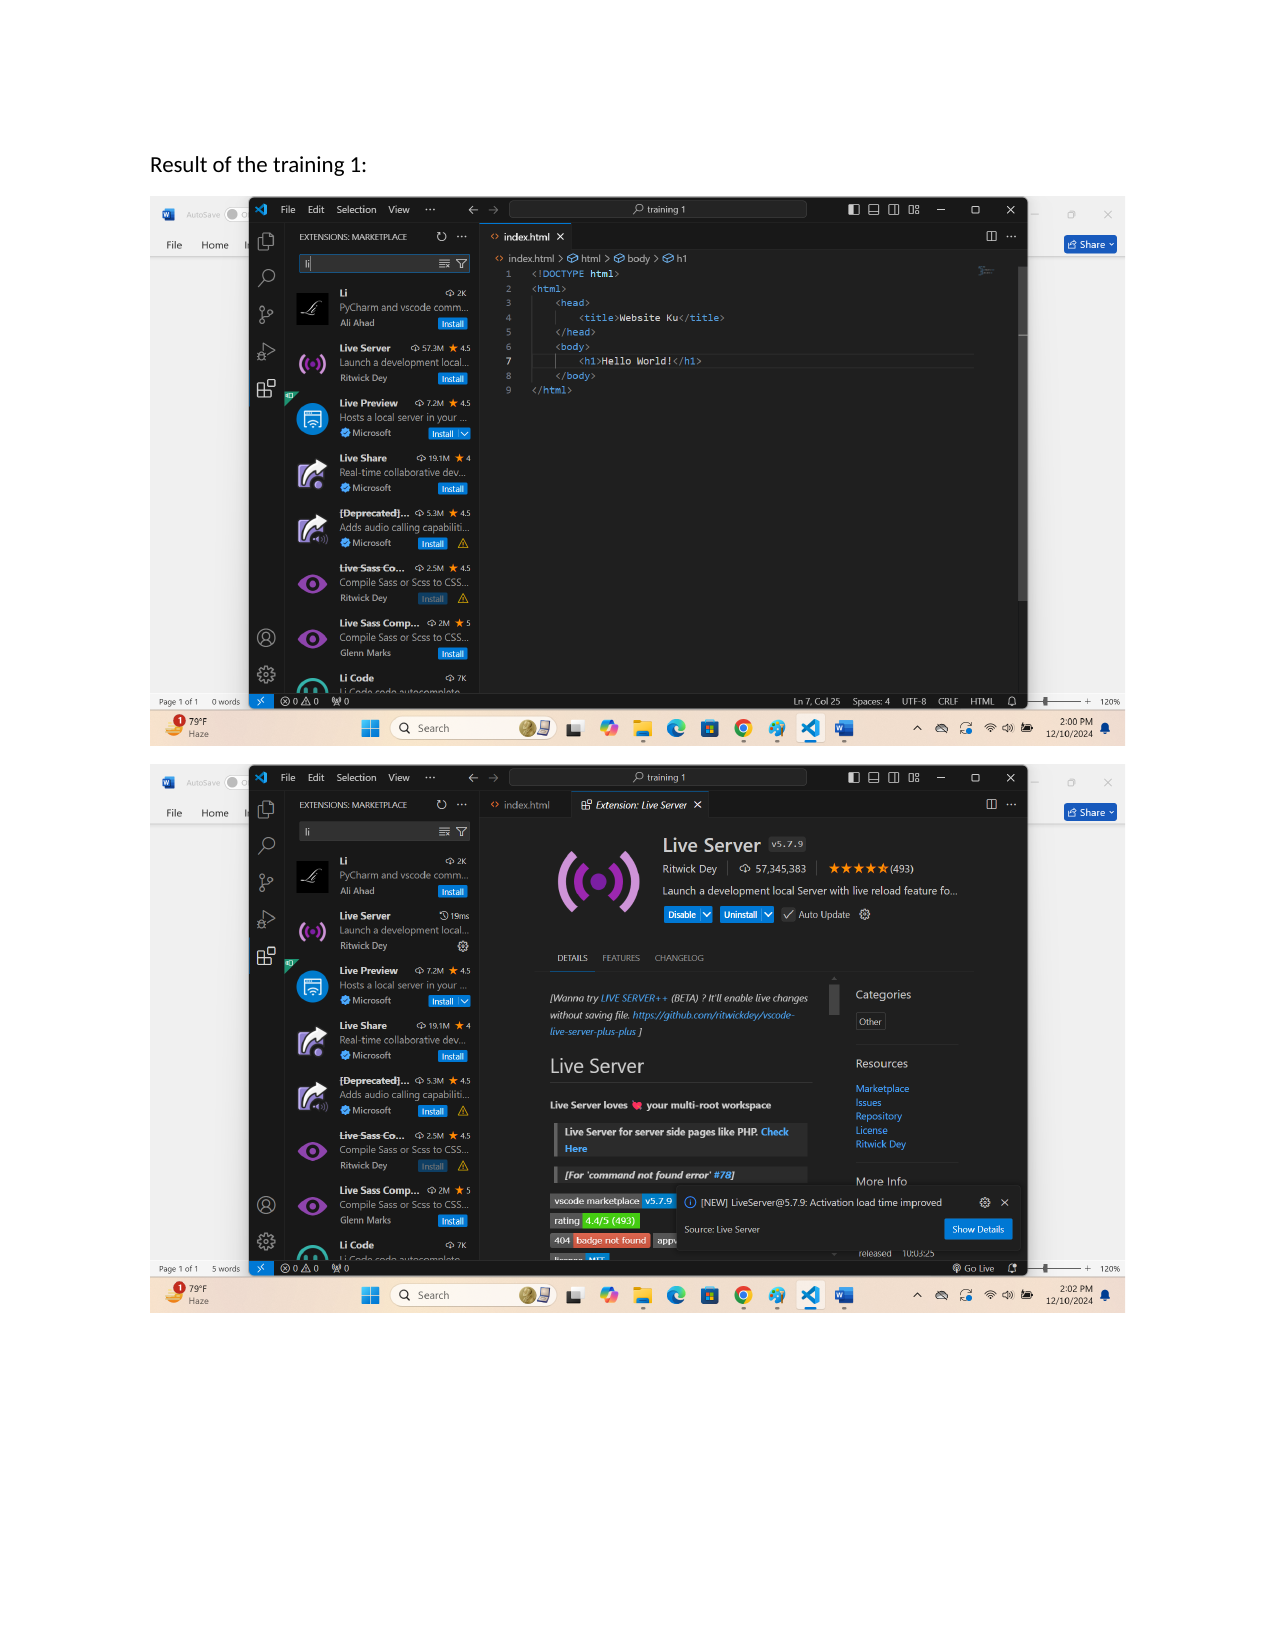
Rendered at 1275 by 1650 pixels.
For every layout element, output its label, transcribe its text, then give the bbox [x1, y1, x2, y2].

picture [150, 764, 1125, 1313]
picture [150, 196, 1125, 746]
text Result of the training 1: [150, 150, 1125, 178]
